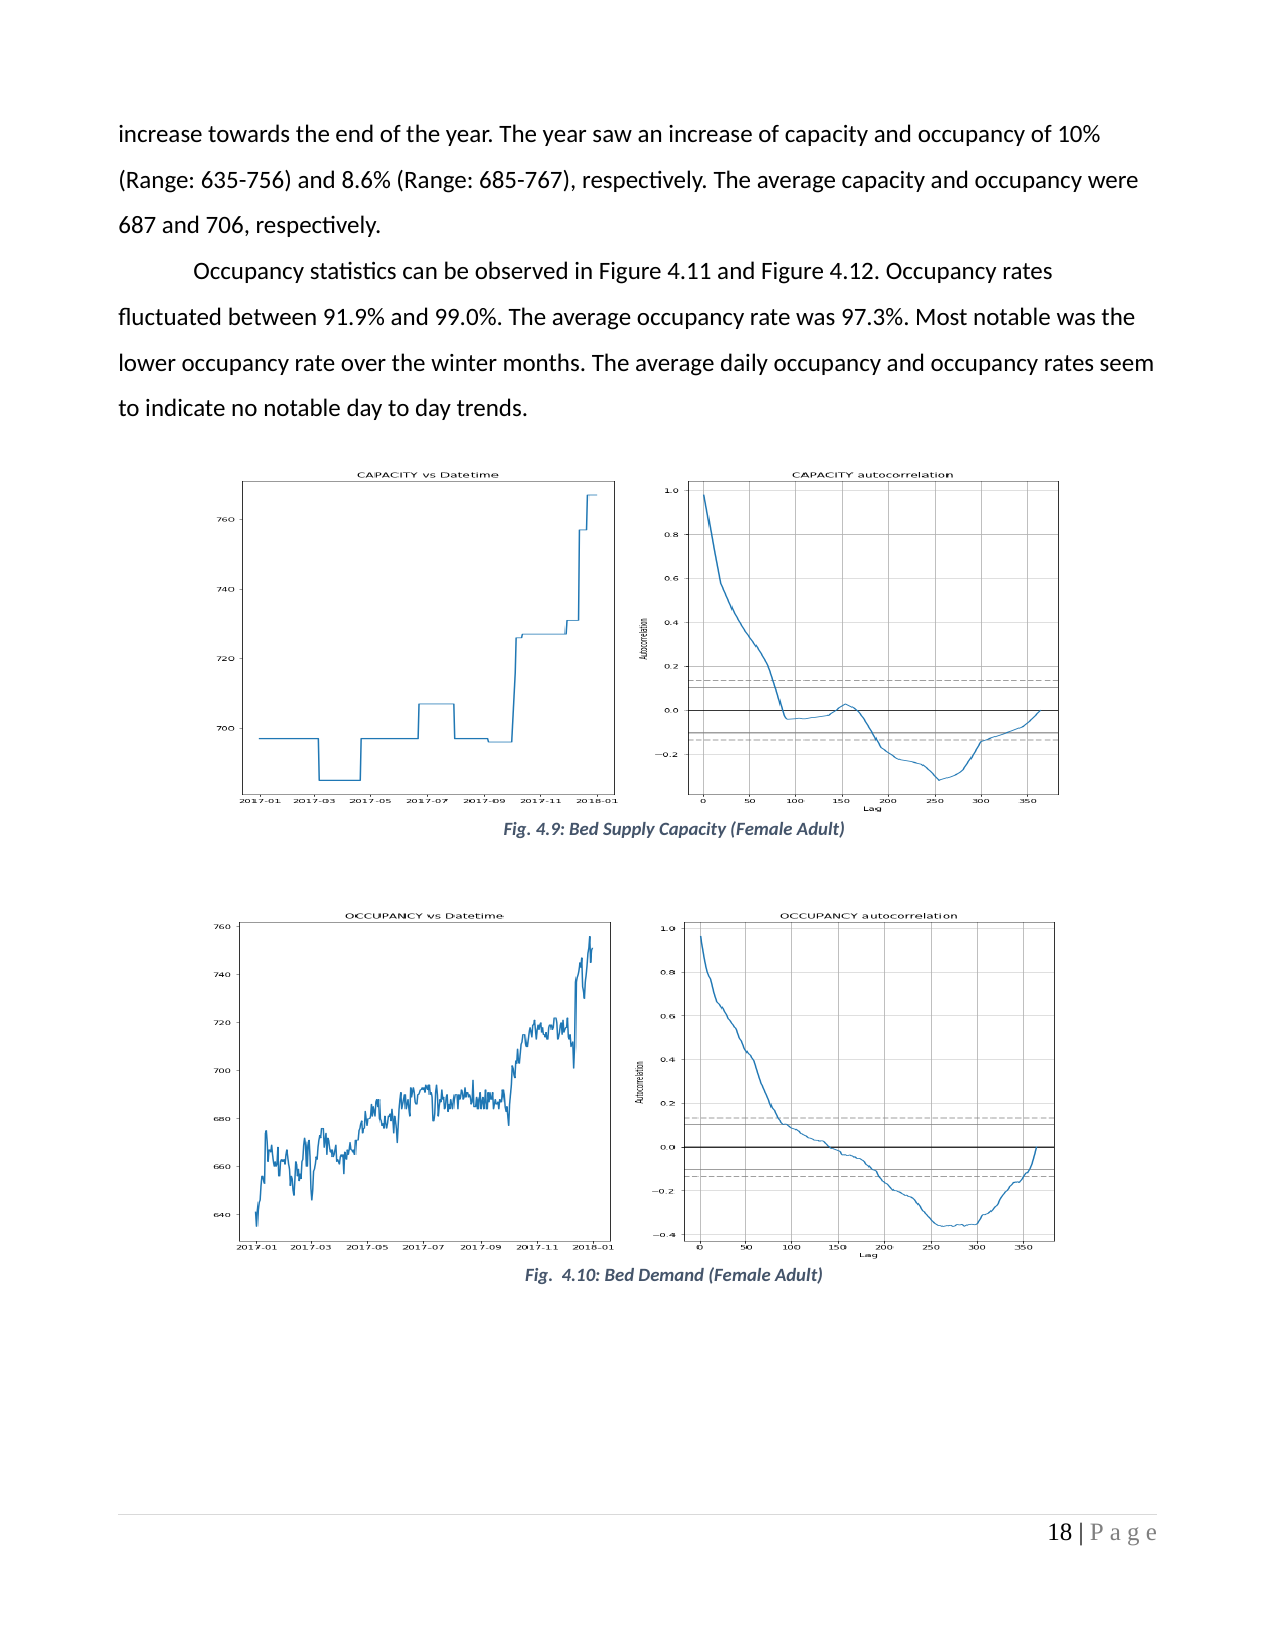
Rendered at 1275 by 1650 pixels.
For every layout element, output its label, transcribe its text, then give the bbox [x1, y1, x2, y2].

text Occupancy statistics can be observed in Figure 4.11 and Figure 4.12. Occupancy rates fluctuated between 91.9% and 99.0%. The average occupancy rate was 97.3%. Most notable was the lower occupancy rate over the winter months. The average daily occupancy and occupancy rates seem to indicate no notable day to day trends. [118, 255, 1157, 423]
text Fig. 4.10: Bed Demand (Female Adult) [118, 1263, 1157, 1286]
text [118, 118, 1157, 240]
text Fig. 4.9: Bed Supply Capacity (Female Adult) [118, 817, 1157, 839]
picture [210, 891, 1065, 1263]
picture [208, 468, 1067, 817]
